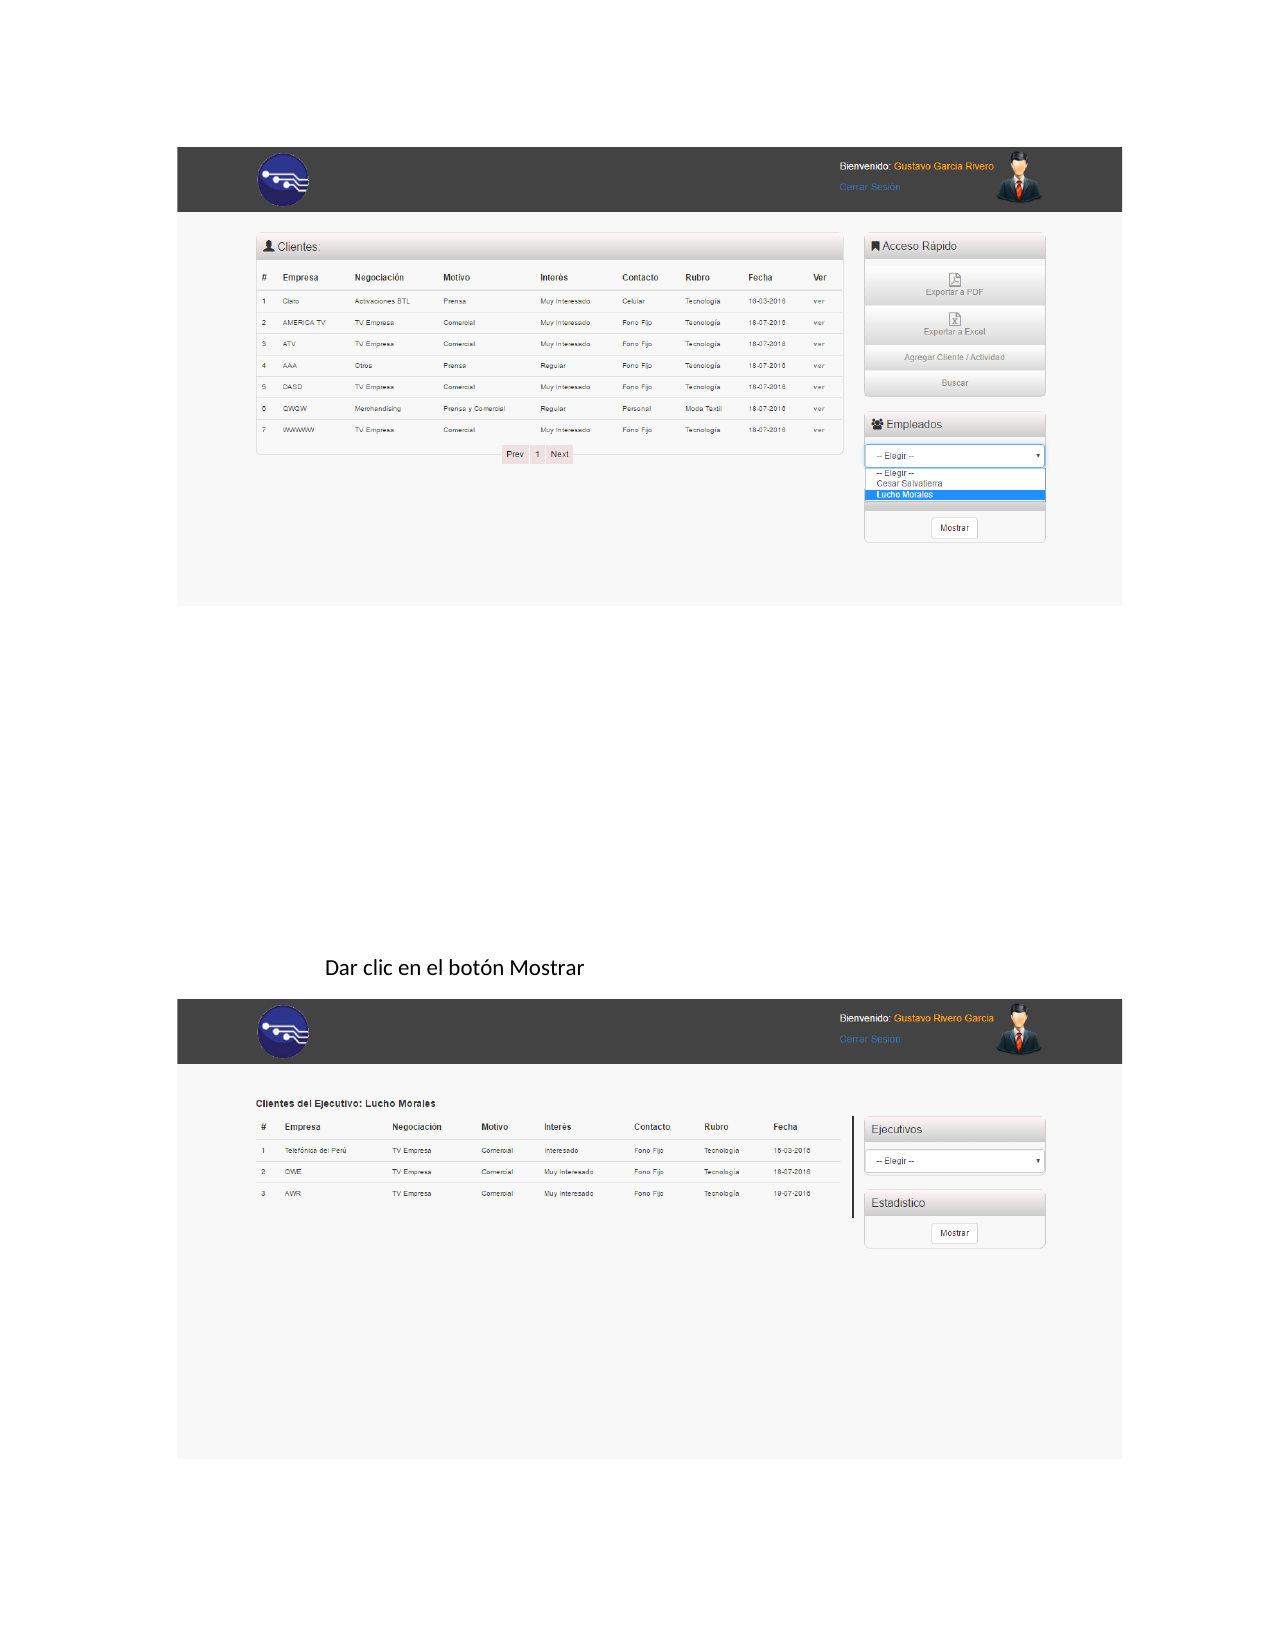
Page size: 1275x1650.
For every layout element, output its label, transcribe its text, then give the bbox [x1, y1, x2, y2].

text Dar clic en el botón Mostrar [251, 953, 1098, 981]
picture [177, 999, 1123, 1459]
picture [177, 147, 1123, 606]
